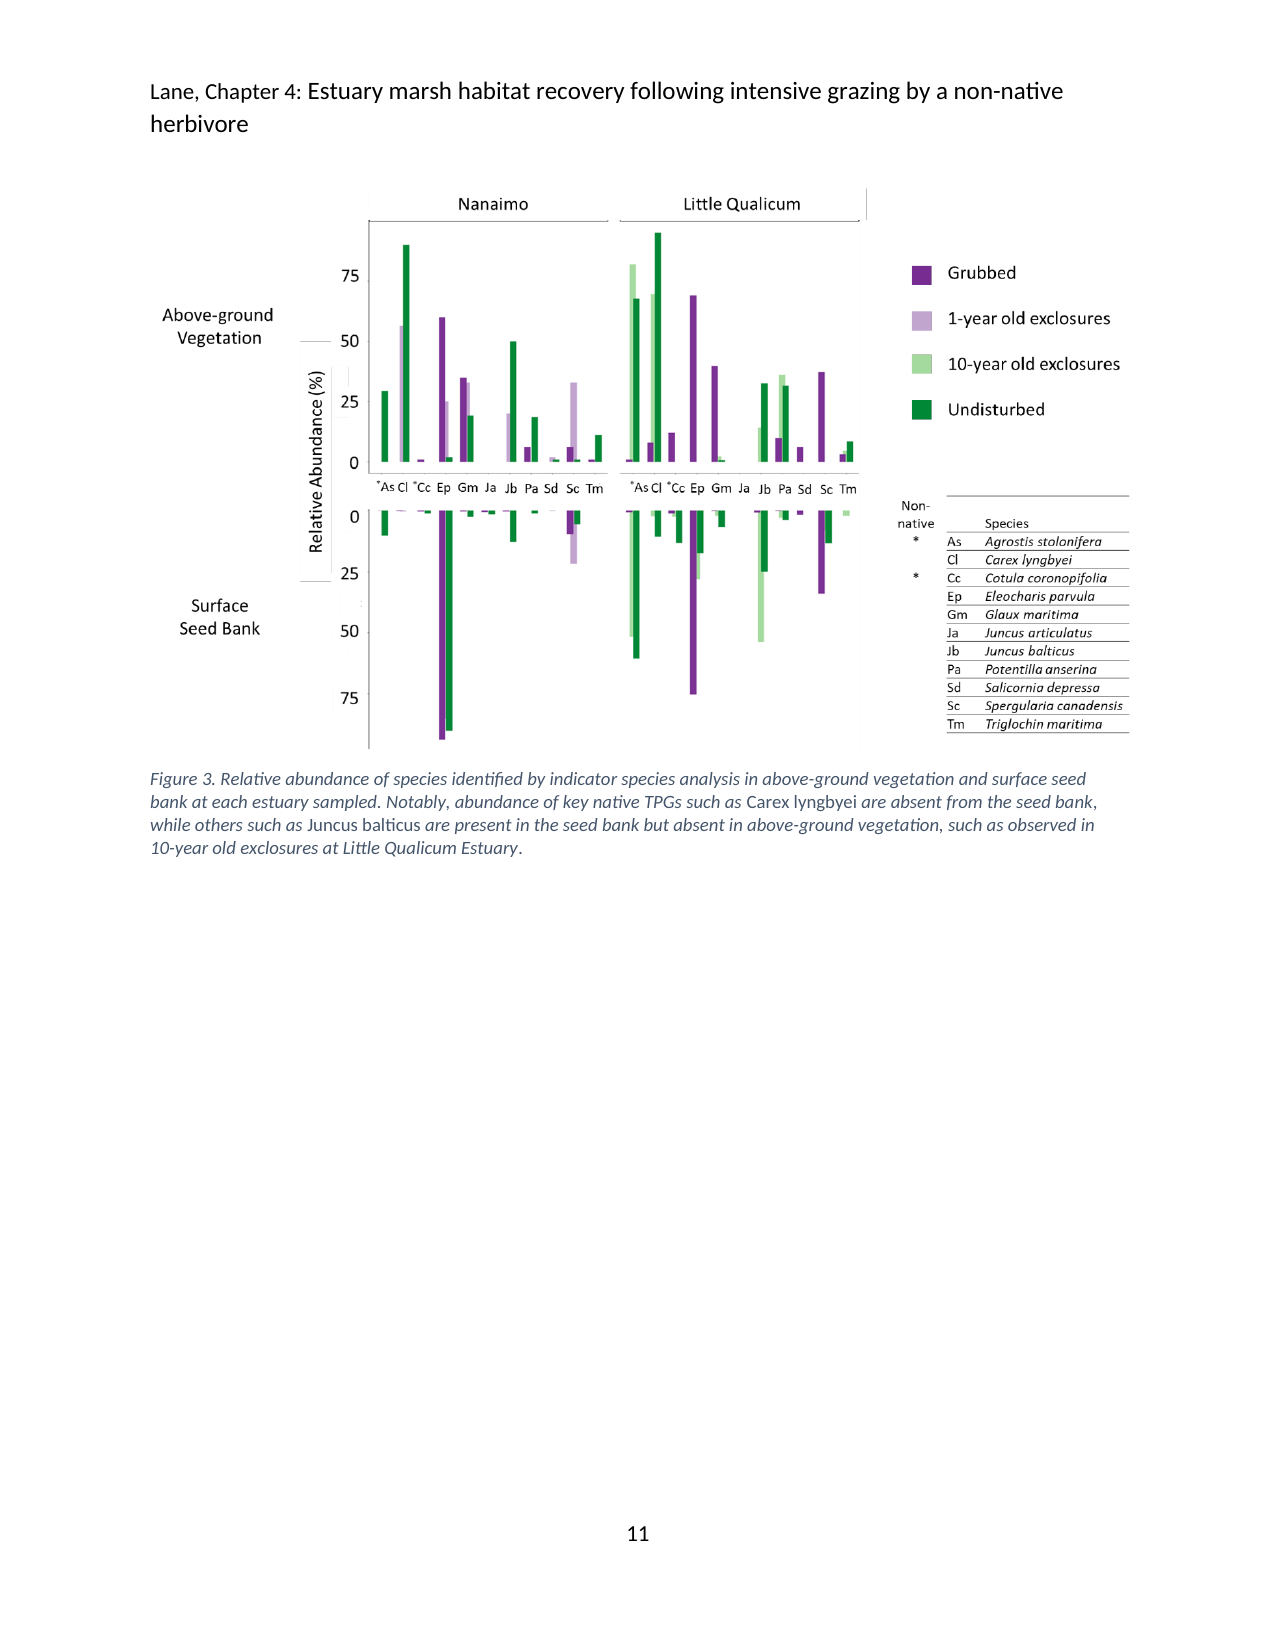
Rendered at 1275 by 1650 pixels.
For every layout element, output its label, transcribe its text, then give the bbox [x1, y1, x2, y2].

picture [150, 185, 1132, 749]
